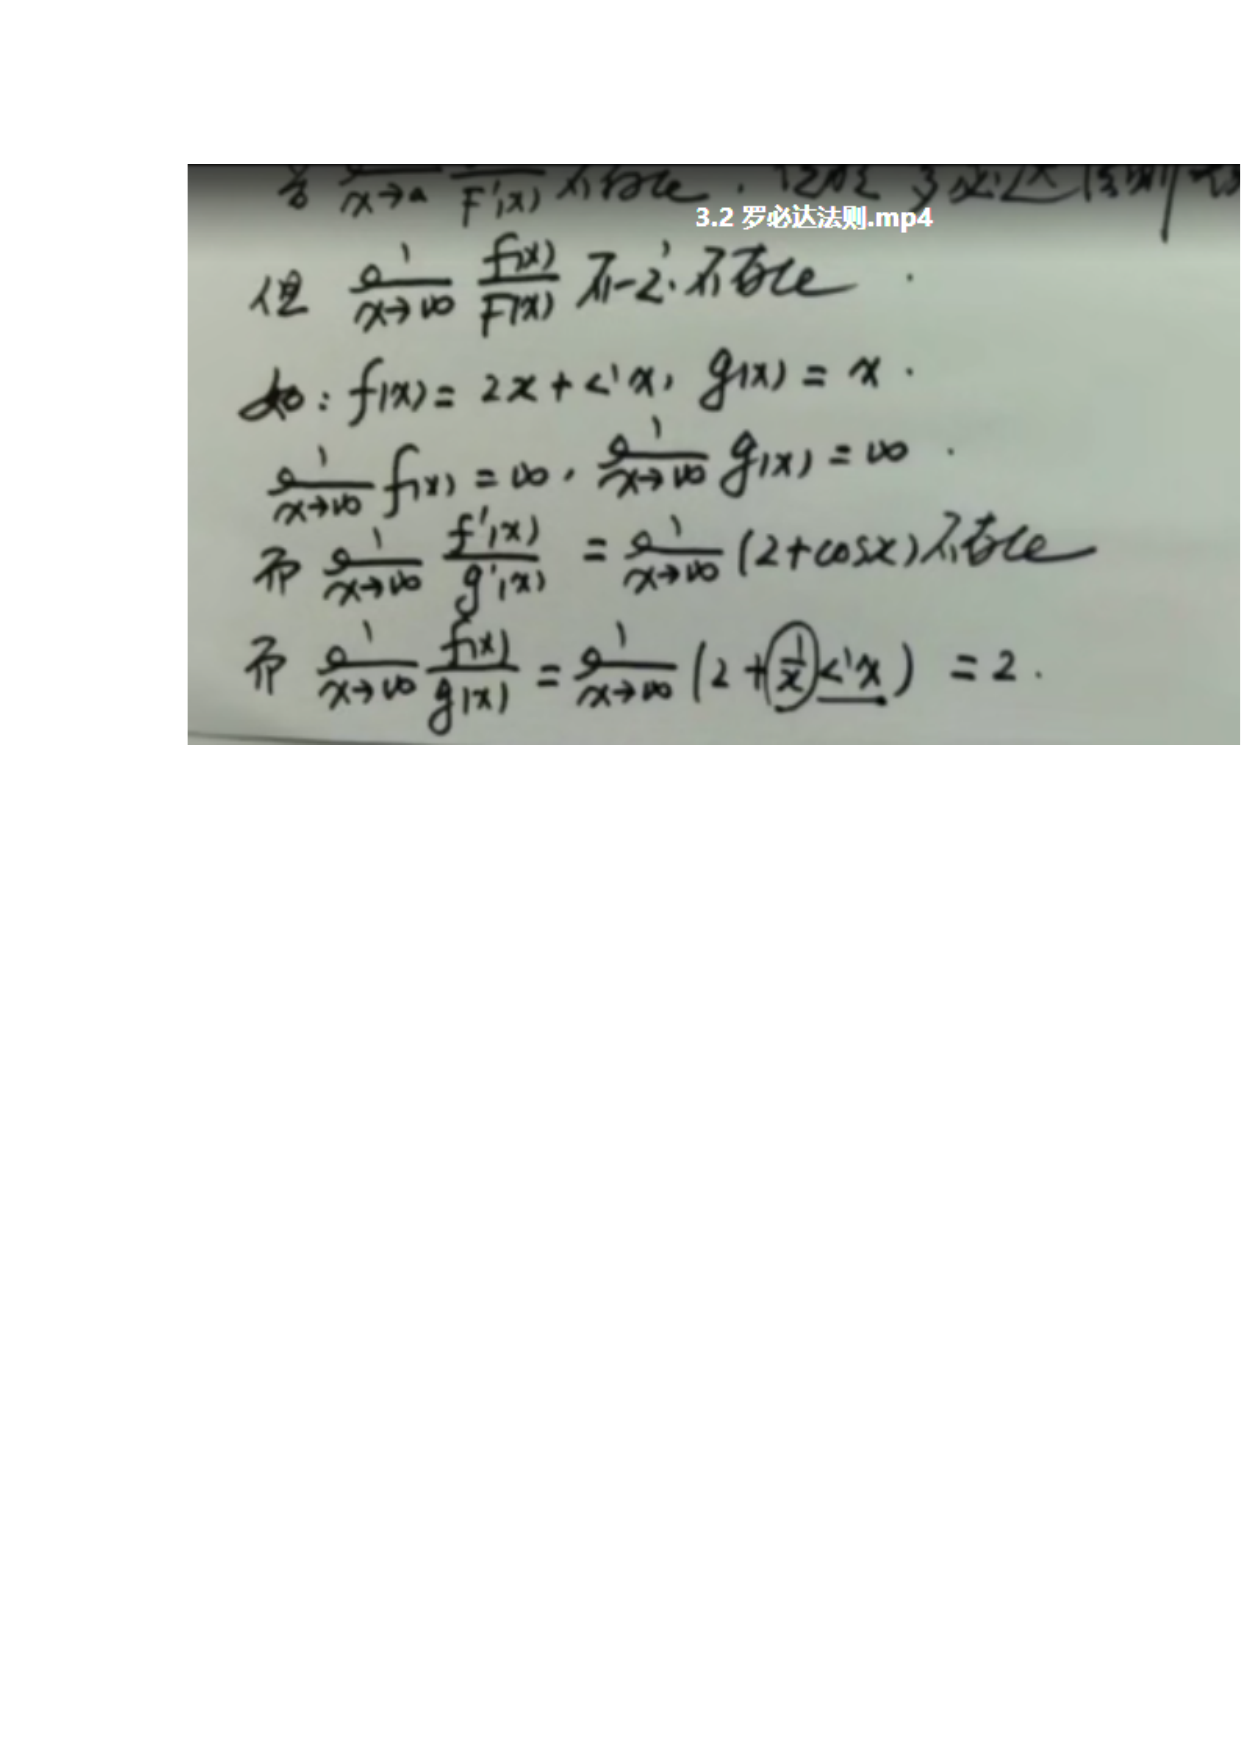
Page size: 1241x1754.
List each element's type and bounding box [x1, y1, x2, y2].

picture [187, 164, 1241, 745]
